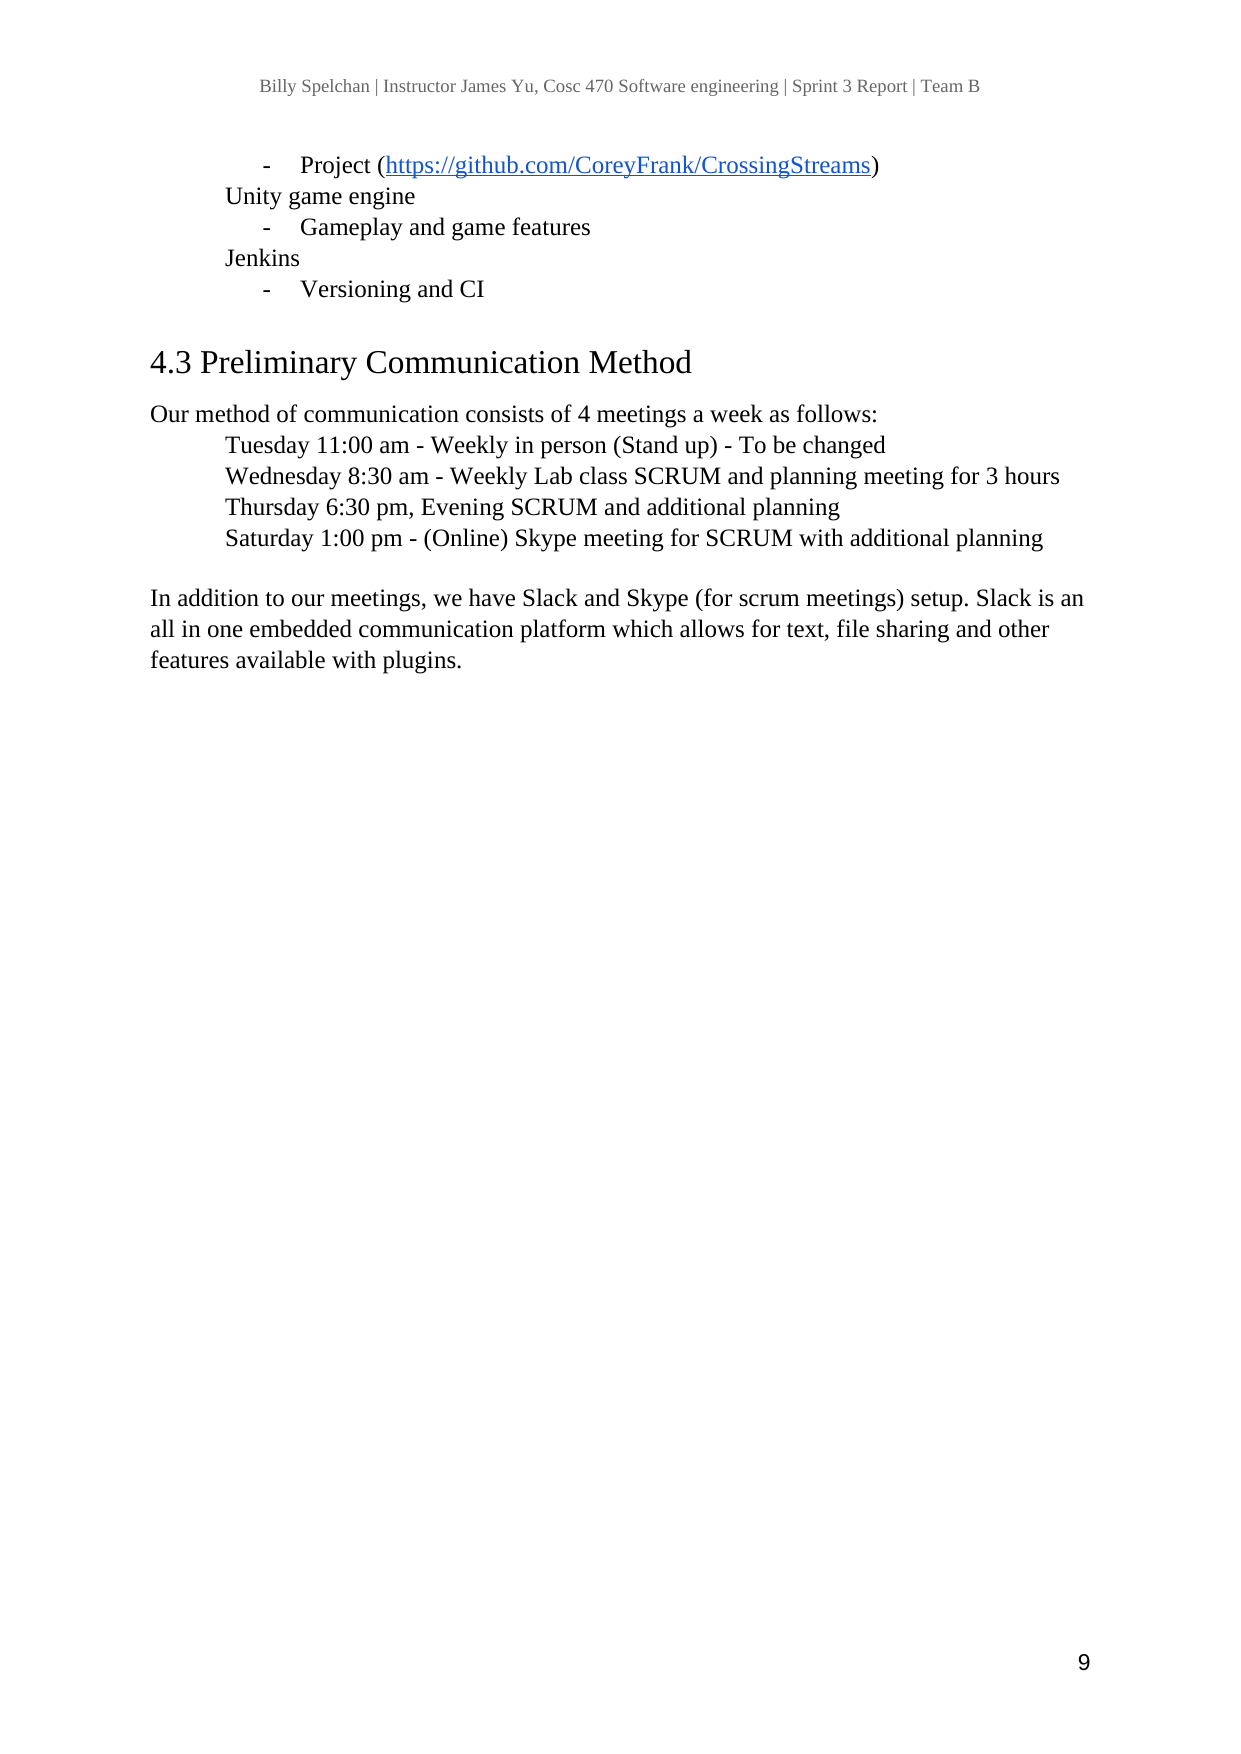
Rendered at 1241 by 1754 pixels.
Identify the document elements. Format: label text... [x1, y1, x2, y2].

list Gameplay and game features [262, 212, 1090, 241]
subtitle 4.3 Preliminary Communication Method [150, 343, 1090, 381]
text Our method of communication consists of 4 meetings a week as follows: [150, 399, 1090, 428]
text Jenkins [150, 243, 1090, 272]
list Project (https://github.com/CoreyFrank/CrossingStreams) [262, 150, 1090, 179]
text Saturday 1:00 pm - (Online) Skype meeting for SCRUM with additional planning [225, 523, 1090, 552]
text Thursday 6:30 pm, Evening SCRUM and additional planning [225, 492, 1090, 521]
text In addition to our meetings, we have Slack and Skype (for scrum meetings) setup. Slack is an all in one embedded communication platform which allows for text, file sharing and other features available with plugins. [150, 583, 1090, 674]
text Unity game engine [150, 181, 1090, 210]
list Versioning and CI [262, 274, 1090, 303]
text Wednesday 8:30 am - Weekly Lab class SCRUM and planning meeting for 3 hours [225, 461, 1090, 490]
text Tuesday 11:00 am - Weekly in person (Stand up) - To be changed [225, 430, 1090, 459]
